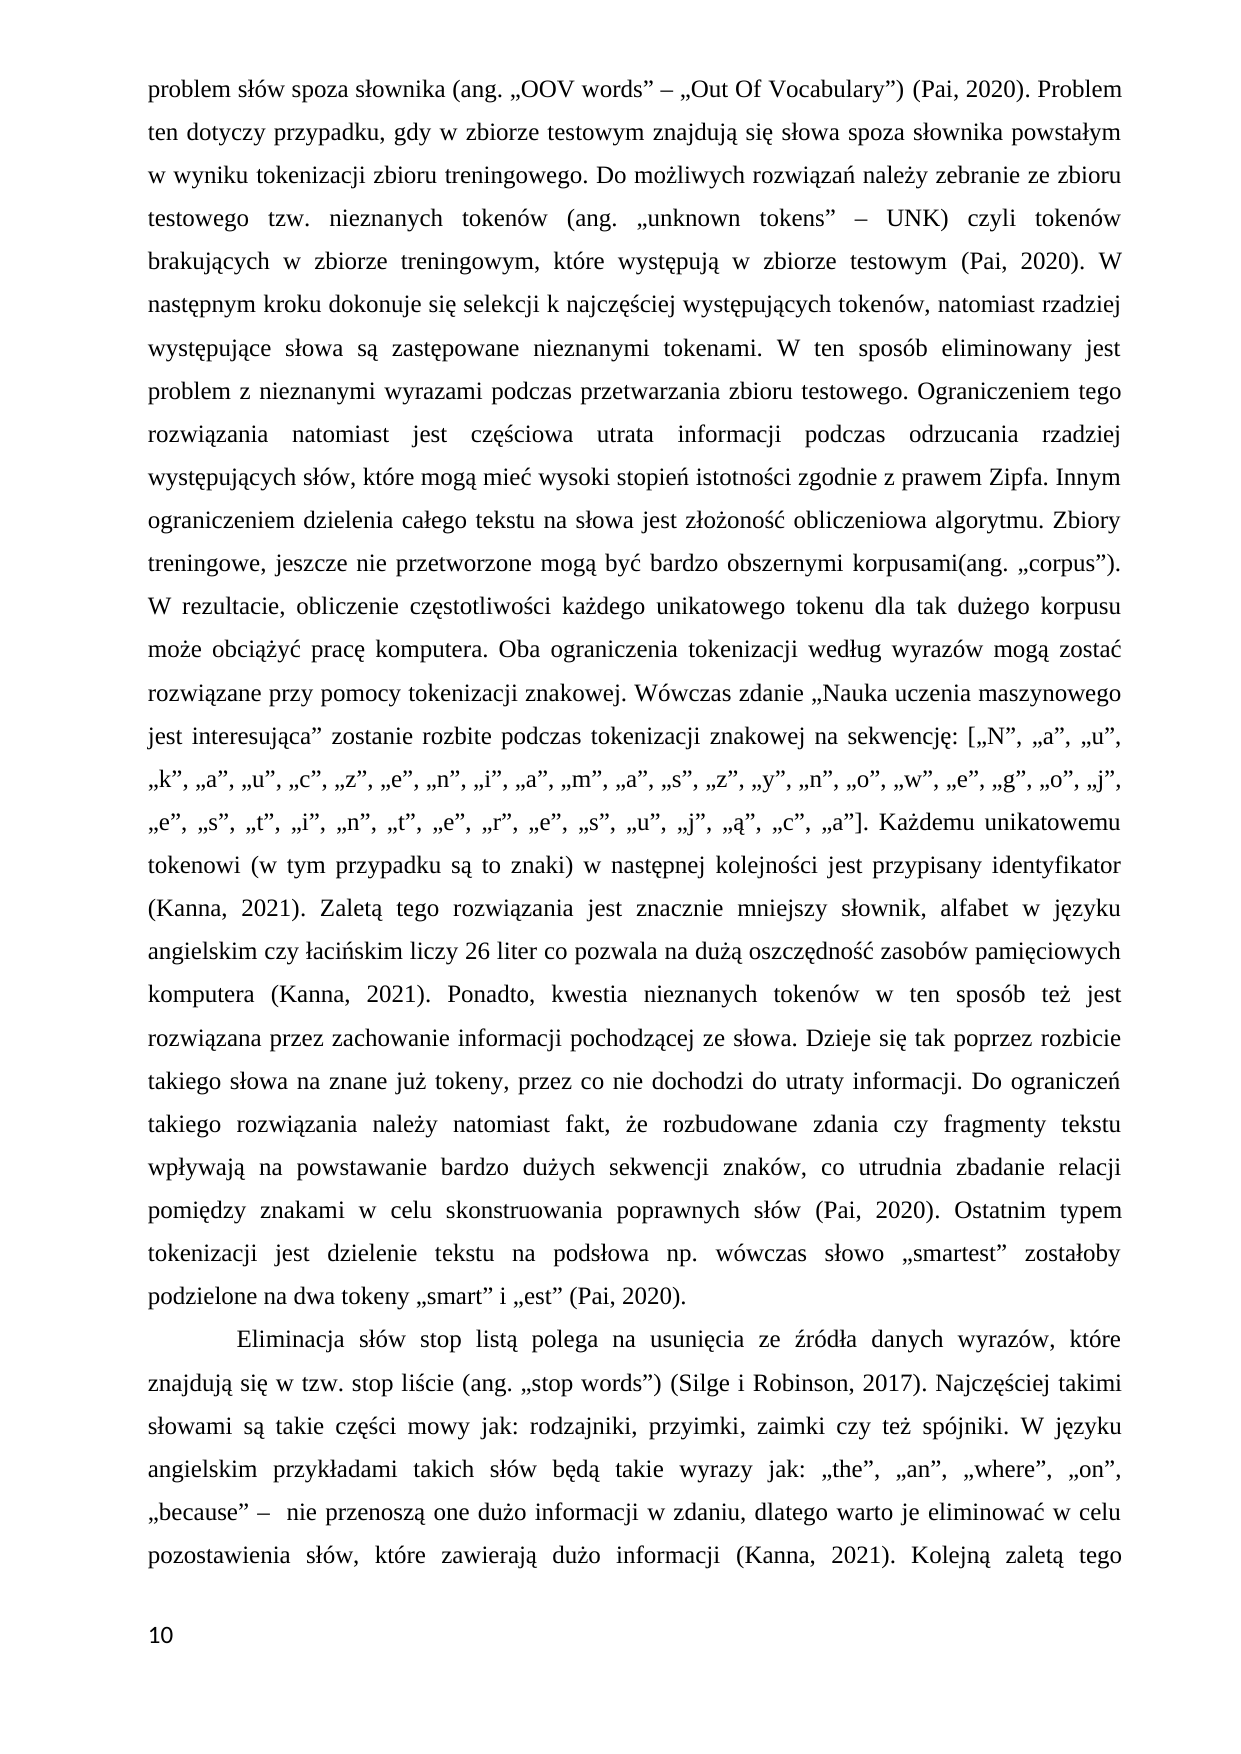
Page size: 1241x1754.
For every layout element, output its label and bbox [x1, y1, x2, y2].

text [148, 74, 1122, 1310]
text [148, 1324, 1122, 1569]
